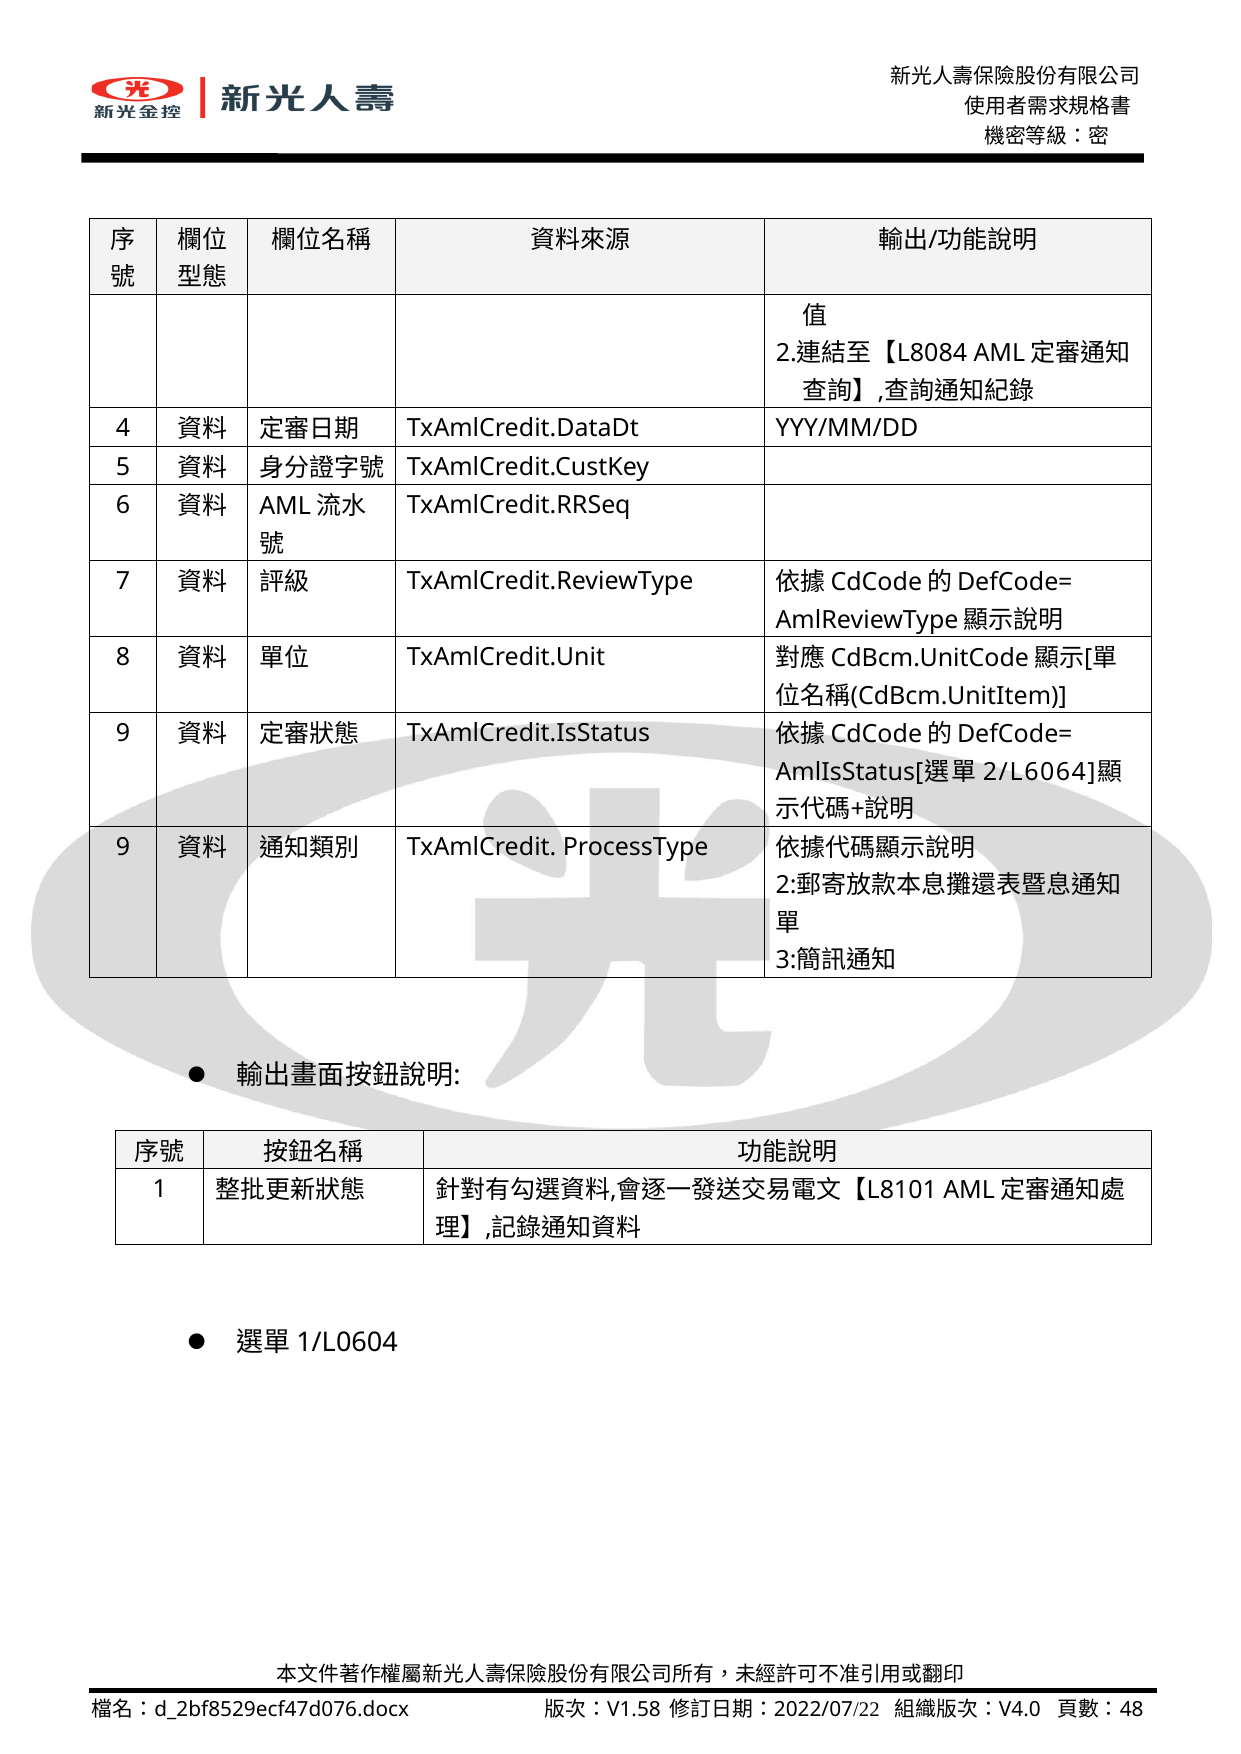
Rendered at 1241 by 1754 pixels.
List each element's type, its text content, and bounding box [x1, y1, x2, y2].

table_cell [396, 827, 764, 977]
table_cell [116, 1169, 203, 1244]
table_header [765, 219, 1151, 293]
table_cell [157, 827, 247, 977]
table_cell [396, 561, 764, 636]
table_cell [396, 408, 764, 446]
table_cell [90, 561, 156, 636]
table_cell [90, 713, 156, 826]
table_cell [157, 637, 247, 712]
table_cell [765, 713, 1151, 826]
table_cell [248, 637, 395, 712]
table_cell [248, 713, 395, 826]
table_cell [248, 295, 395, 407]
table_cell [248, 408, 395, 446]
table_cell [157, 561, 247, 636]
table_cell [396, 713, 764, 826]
list 選單1/L0604 [186, 1320, 1152, 1360]
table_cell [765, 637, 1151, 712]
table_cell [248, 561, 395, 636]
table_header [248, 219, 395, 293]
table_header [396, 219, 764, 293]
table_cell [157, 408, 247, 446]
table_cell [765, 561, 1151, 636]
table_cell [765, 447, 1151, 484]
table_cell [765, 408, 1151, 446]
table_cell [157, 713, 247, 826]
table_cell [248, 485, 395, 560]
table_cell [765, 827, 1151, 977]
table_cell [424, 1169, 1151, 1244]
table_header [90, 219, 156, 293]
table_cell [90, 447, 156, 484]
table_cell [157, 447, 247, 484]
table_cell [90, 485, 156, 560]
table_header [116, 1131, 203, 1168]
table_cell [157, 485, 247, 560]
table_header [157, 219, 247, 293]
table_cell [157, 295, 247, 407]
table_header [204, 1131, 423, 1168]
list 輸出畫面按鈕說明: [186, 1053, 1152, 1092]
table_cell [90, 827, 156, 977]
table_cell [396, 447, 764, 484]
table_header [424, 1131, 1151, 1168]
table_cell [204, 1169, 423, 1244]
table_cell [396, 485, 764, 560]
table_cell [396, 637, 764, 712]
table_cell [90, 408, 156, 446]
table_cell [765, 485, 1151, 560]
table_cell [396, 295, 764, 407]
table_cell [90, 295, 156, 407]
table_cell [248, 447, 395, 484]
picture [91, 61, 417, 118]
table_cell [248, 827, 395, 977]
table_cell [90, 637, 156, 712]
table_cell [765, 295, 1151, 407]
picture [25, 713, 1215, 1166]
